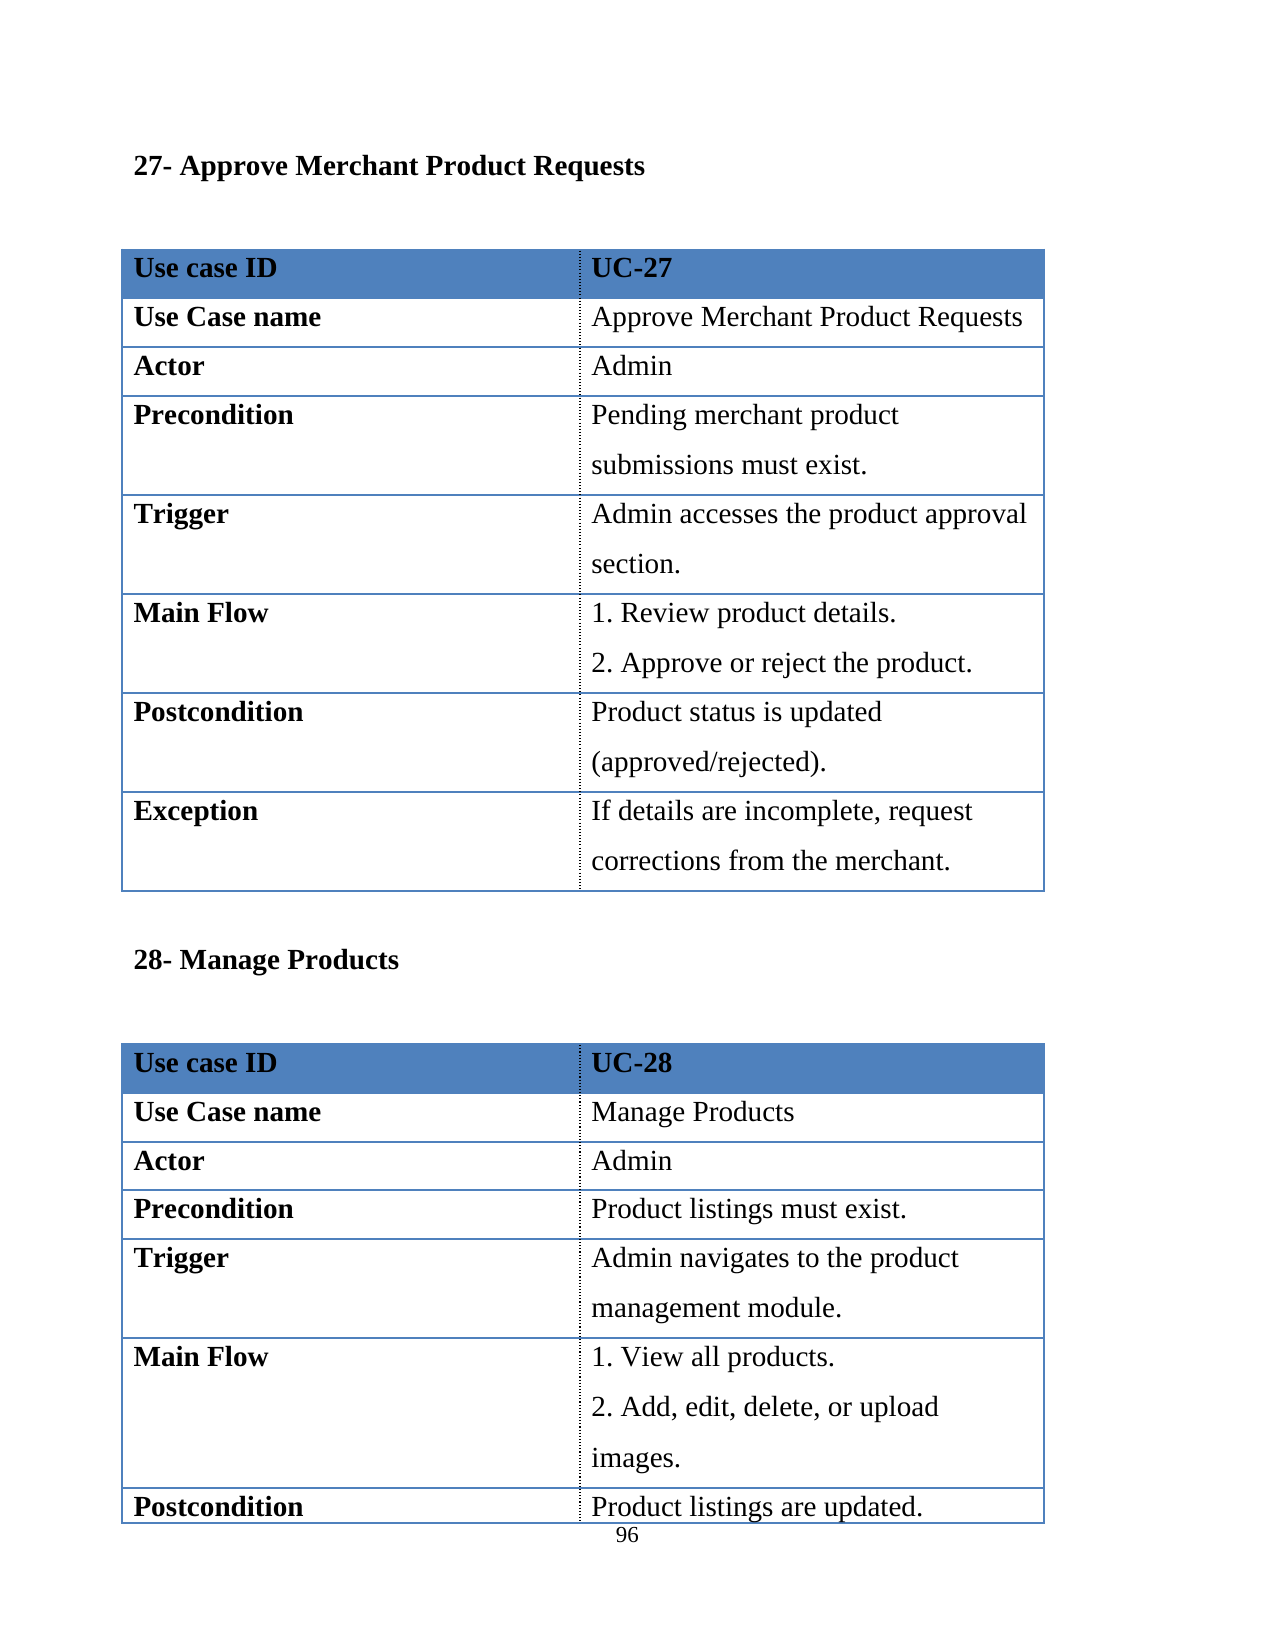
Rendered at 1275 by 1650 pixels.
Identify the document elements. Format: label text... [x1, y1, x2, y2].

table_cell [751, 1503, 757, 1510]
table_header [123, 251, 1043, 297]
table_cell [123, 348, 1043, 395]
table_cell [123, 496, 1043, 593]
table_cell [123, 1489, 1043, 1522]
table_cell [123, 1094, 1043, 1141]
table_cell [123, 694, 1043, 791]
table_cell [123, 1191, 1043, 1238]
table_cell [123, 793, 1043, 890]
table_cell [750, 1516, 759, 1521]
text 28- Manage Products [133, 942, 1223, 976]
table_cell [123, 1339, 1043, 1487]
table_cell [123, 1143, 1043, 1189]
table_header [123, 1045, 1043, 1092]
text 27- Approve Merchant Product Requests [133, 148, 1223, 181]
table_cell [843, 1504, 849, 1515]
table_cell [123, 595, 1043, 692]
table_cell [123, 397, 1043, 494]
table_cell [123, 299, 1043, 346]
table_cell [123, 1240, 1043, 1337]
